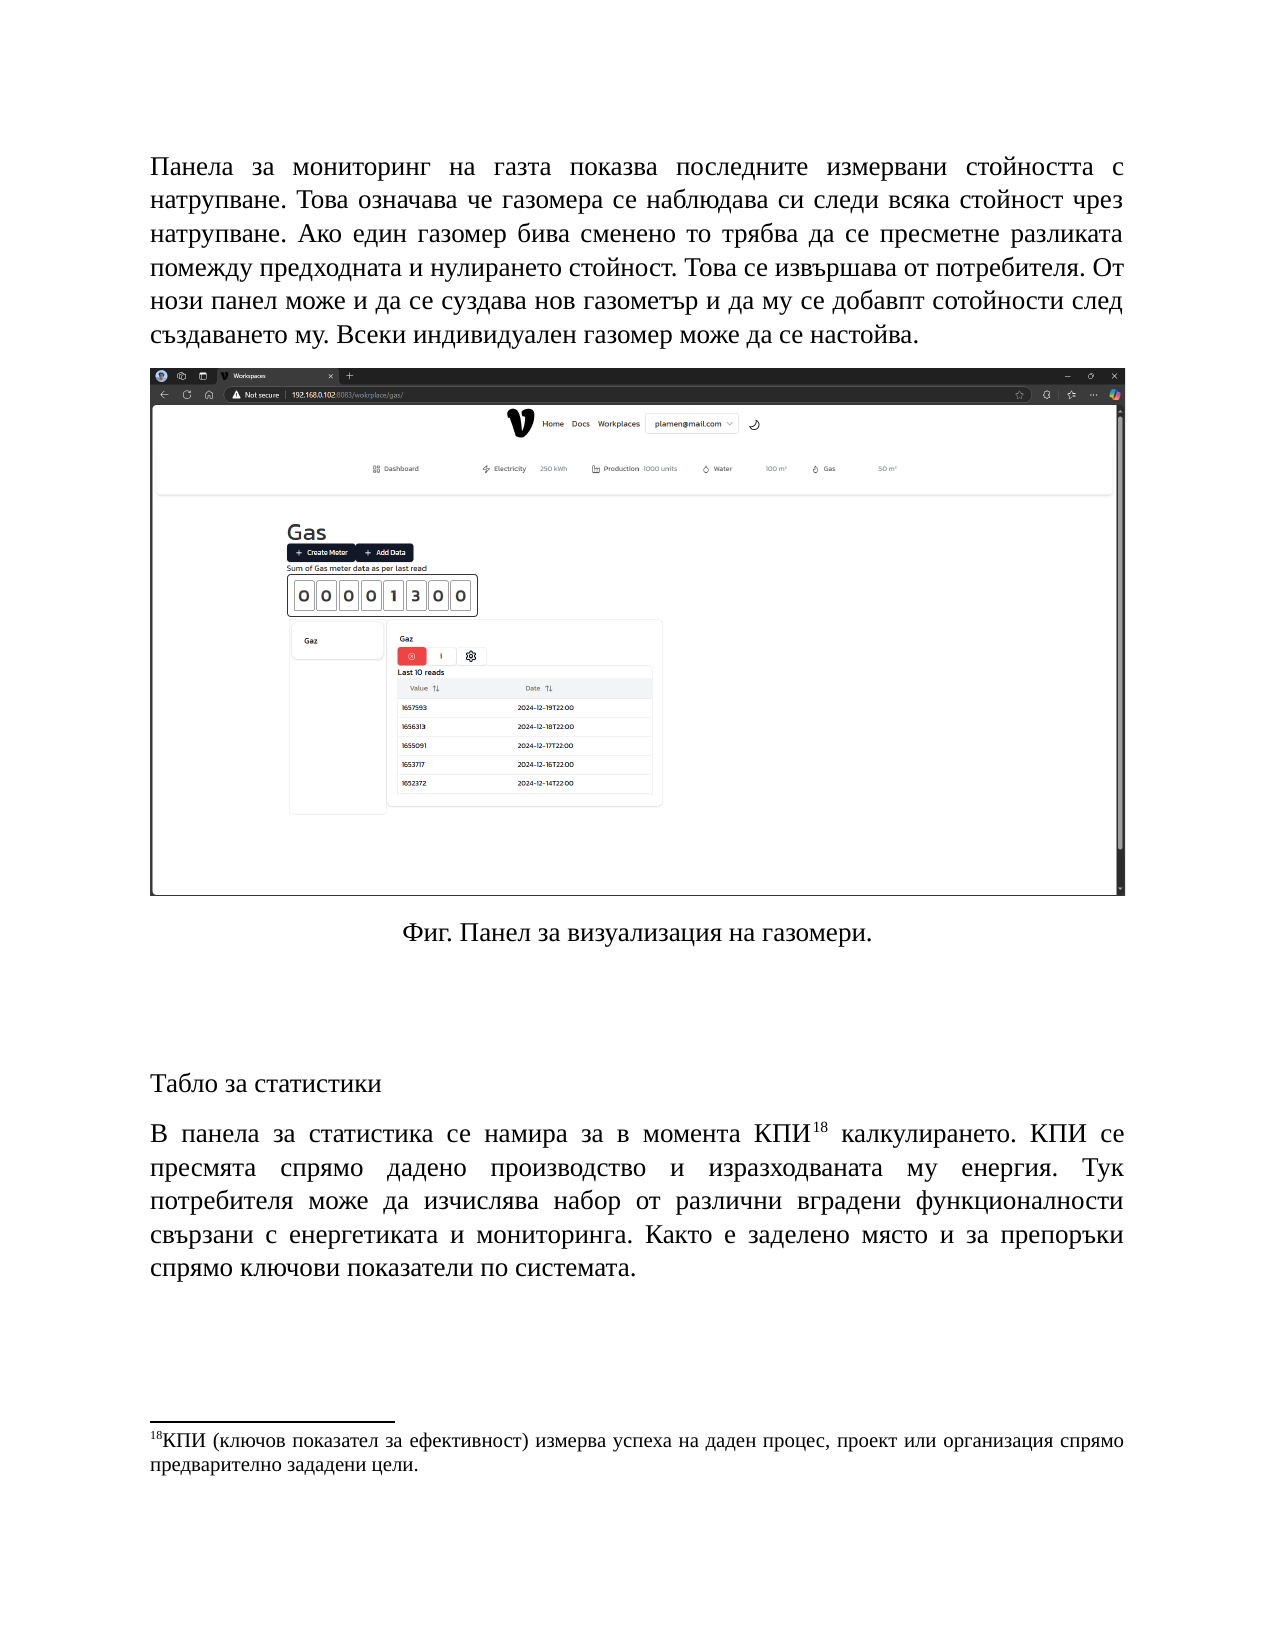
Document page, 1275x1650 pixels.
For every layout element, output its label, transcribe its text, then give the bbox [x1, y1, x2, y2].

picture [150, 368, 1125, 896]
text В панела за статистика се намира за в момента КПИ калкулирането. КПИ се пресмята спрямо дадено производство и изразходваната му енергия. Тук потребителя може да изчислява набор от различни вградени функционалности свързани с енергетиката и мониторинга. Както е заделено място и за препоръки спрямо ключови показатели по системата. [150, 1117, 1125, 1283]
text Панела за мониторинг на газта показва последните измервани стойността с натрупване. Това означава че газомера се наблюдава си следи всяка стойност чрез натрупване. Ако един газомер бива сменено то трябва да се пресметне разликата помежду предходната и нулирането стойност. Това се извършава от потребителя. От нози панел може и да се суздава нов газометър и да му се добавпт сотойности след създаването му. Всеки индивидуален газомер може да се настойва. [150, 150, 1125, 349]
text Фиг. Панел за визуализация на газомери. [150, 896, 1125, 948]
text Табло за статистики [150, 1067, 1125, 1098]
